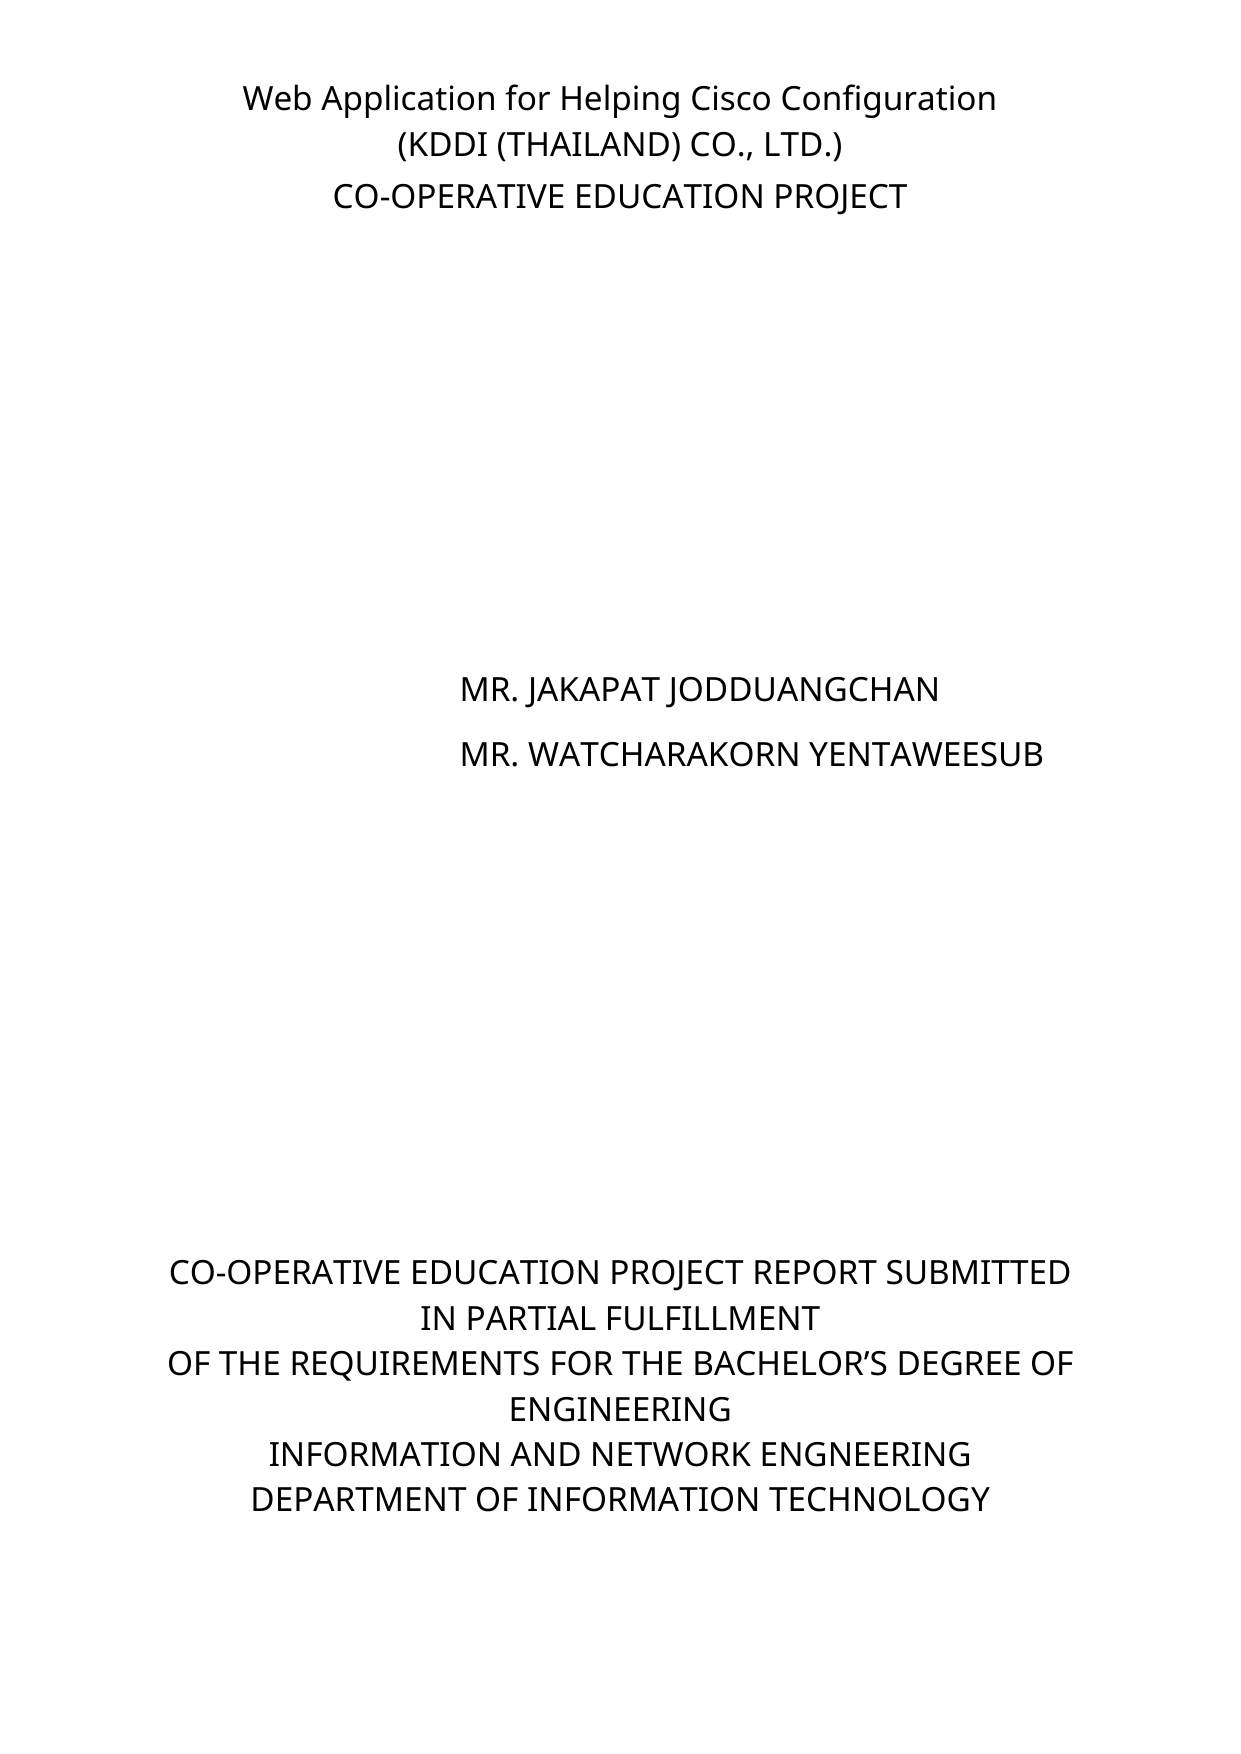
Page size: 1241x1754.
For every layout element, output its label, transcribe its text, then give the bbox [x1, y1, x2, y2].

text MR. WATCHARAKORN YENTAWEESUB [150, 730, 1090, 776]
text CO-OPERATIVE EDUCATION PROJECT REPORT SUBMITTED IN PARTIAL FULFILLMENT [150, 1249, 1090, 1340]
text OF THE REQUIREMENTS FOR THE BACHELOR’S DEGREE OF ENGINEERING [150, 1340, 1090, 1431]
text INFORMATION AND NETWORK ENGNEERING [150, 1431, 1090, 1476]
text DEPARTMENT OF INFORMATION TECHNOLOGY [150, 1476, 1090, 1522]
text MR. JAKAPAT JODDUANGCHAN [150, 666, 1090, 711]
